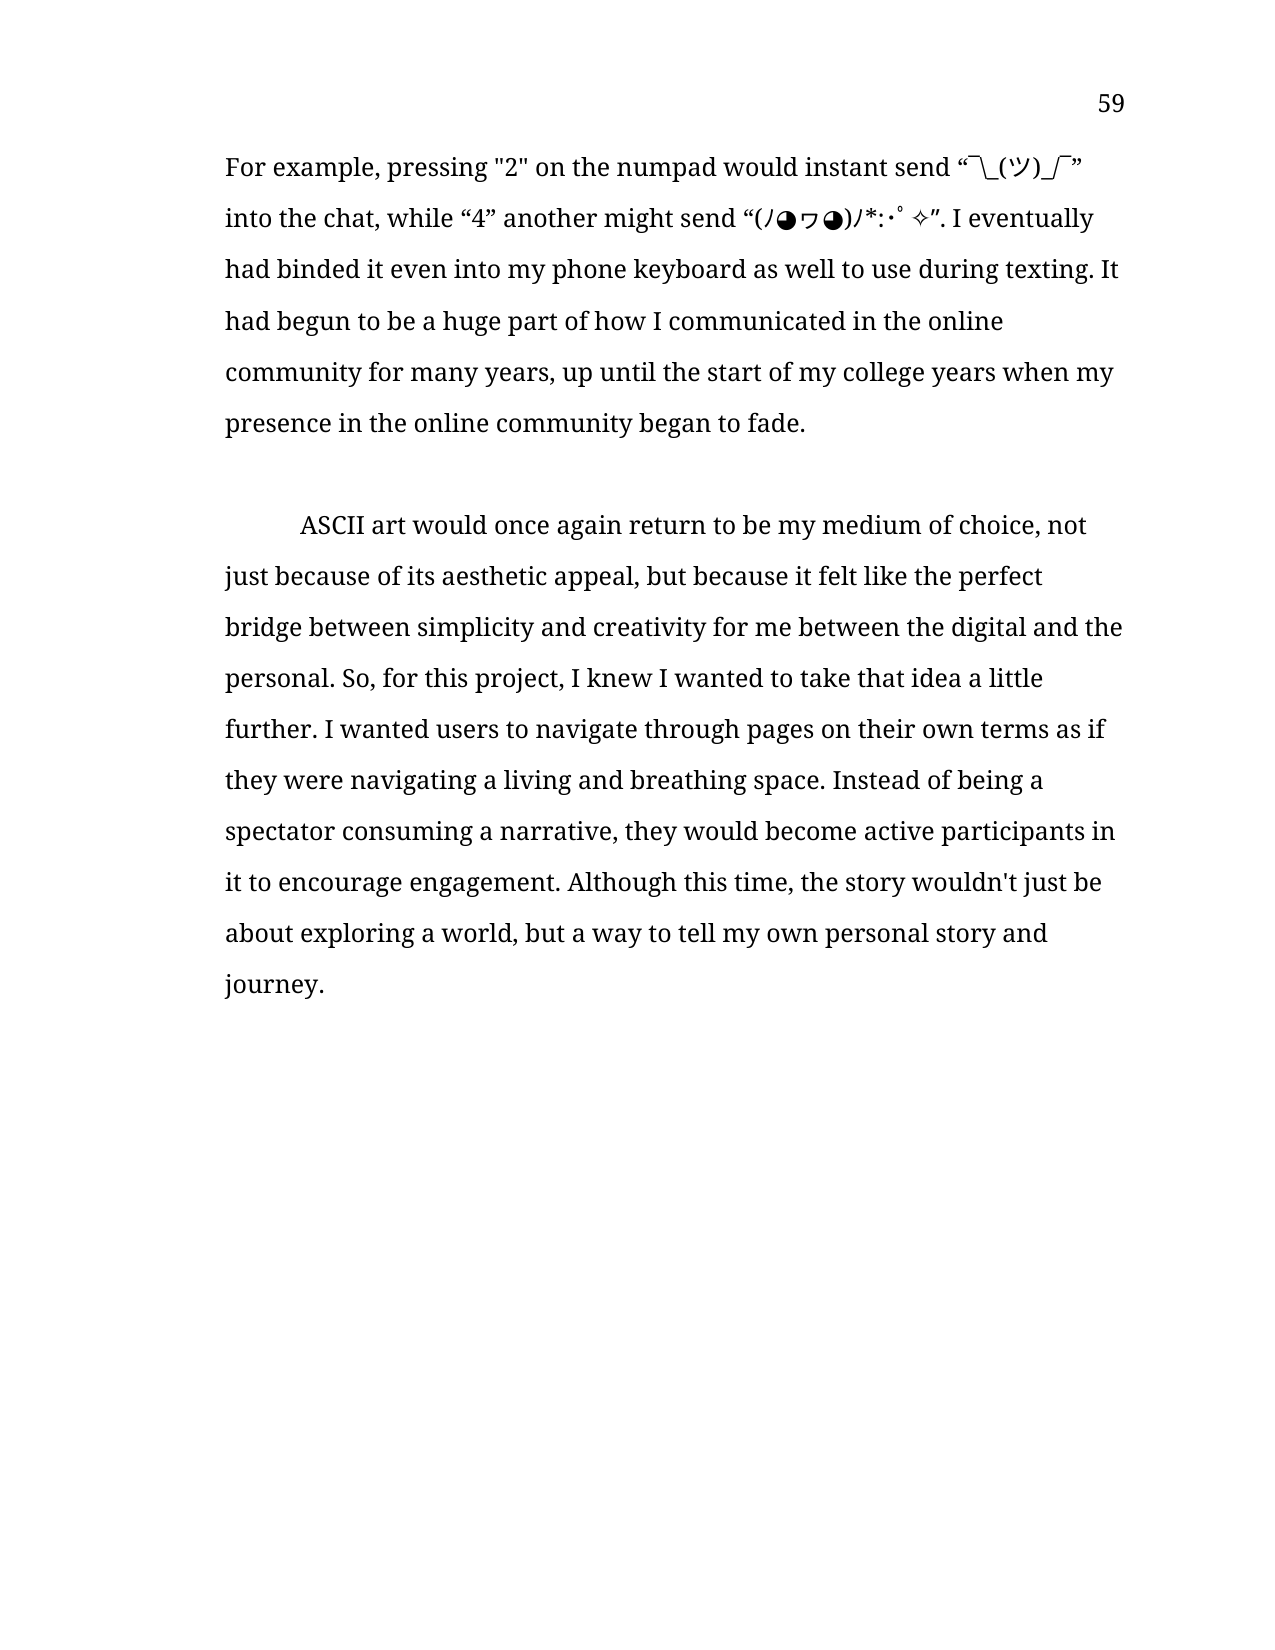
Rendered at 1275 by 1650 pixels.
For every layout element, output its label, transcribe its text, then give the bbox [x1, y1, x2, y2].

text ASCII art would once again return to be my medium of choice, not just because of its aesthetic appeal, but because it felt like the perfect bridge between simplicity and creativity for me between the digital and the personal. So, for this project, I knew I wanted to take that idea a little further. I wanted users to navigate through pages on their own terms as if they were navigating a living and breathing space. Instead of being a spectator consuming a narrative, they would become active participants in it to encourage engagement. Although this time, the story wouldn't just be about exploring a world, but a way to tell my own personal story and journey. [225, 507, 1125, 1001]
